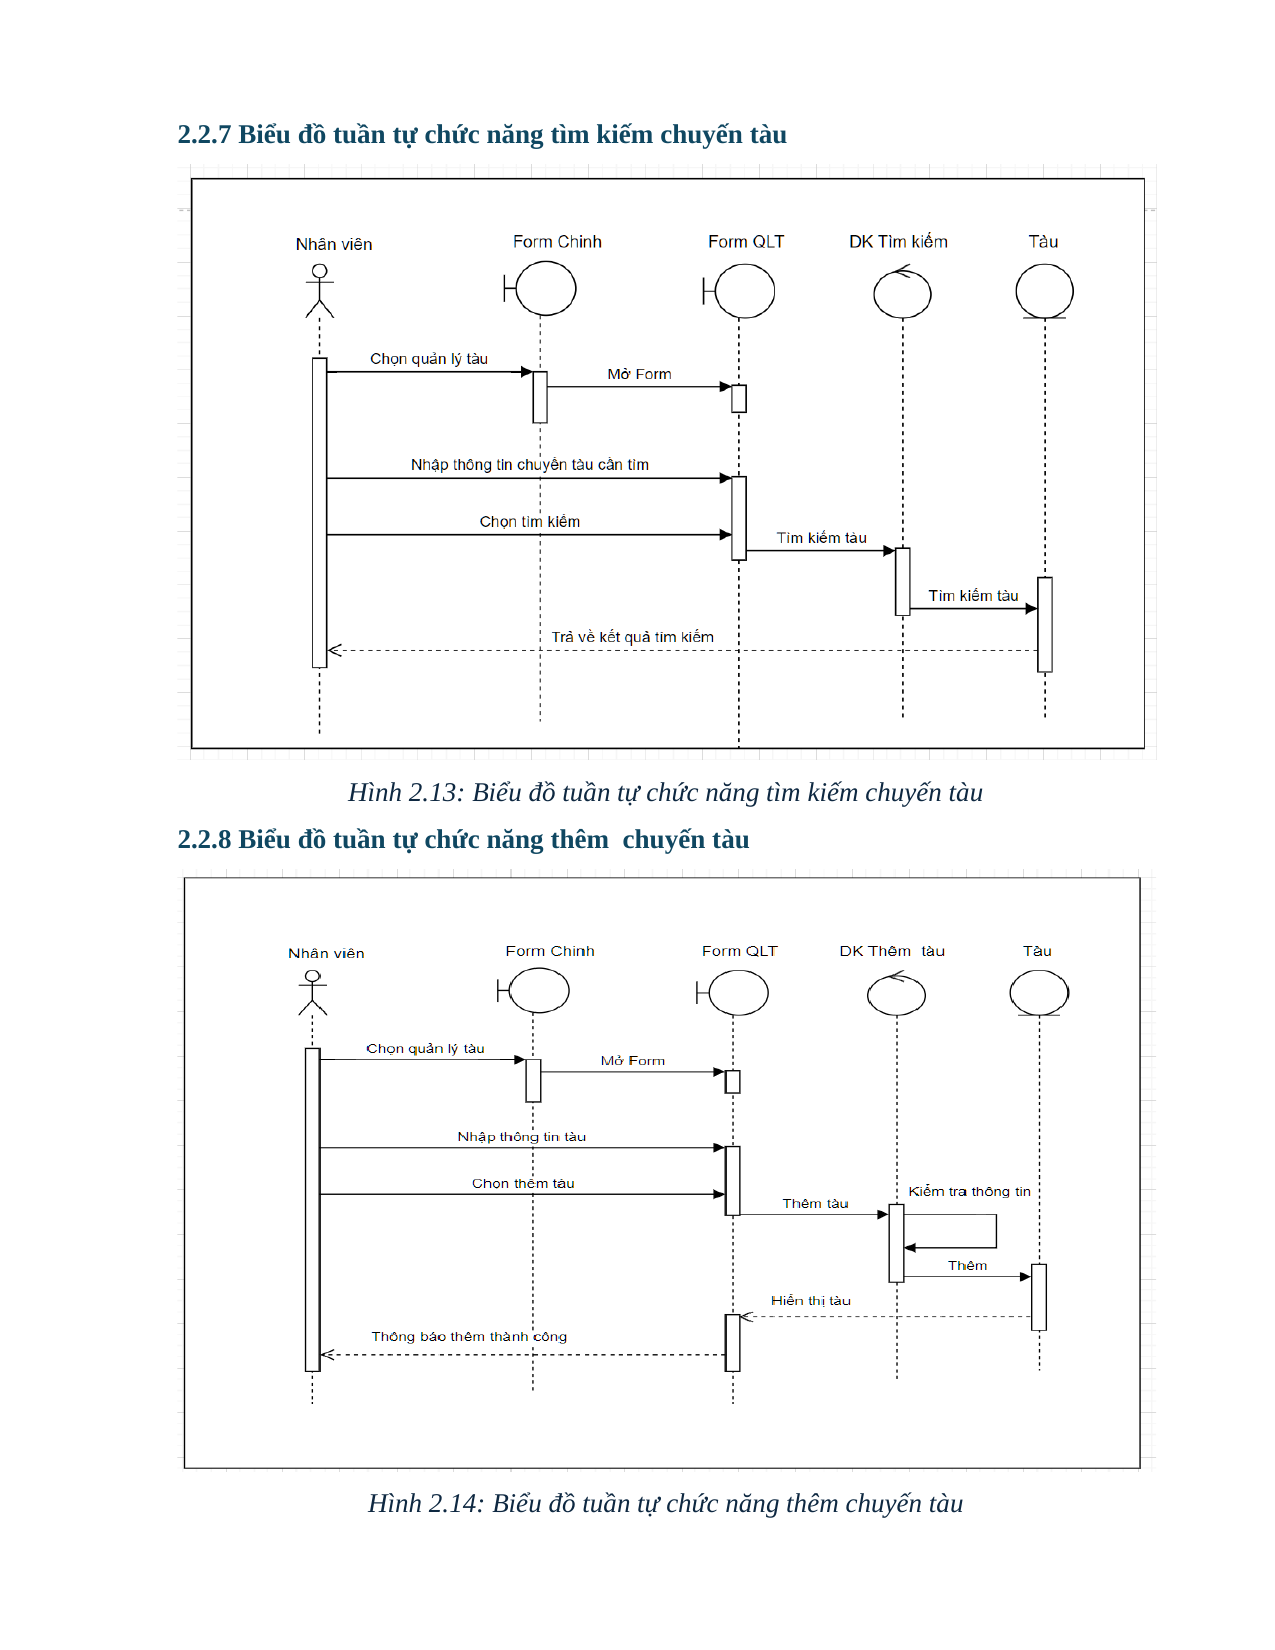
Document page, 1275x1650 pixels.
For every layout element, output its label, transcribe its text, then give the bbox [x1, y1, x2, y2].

text Hình 2.14: Biểu đồ tuần tự chức năng thêm chuyến tàu [177, 1488, 1157, 1519]
subtitle 2.2.7 Biểu đồ tuần tự chức năng tìm kiếm chuyến tàu [177, 118, 1157, 149]
picture [177, 869, 1157, 1472]
text Hình 2.13: Biểu đồ tuần tự chức năng tìm kiếm chuyến tàu [177, 776, 1157, 807]
subtitle 2.2.8 Biểu đồ tuần tự chức năng thêm chuyến tàu [177, 823, 1157, 854]
picture [177, 164, 1157, 760]
